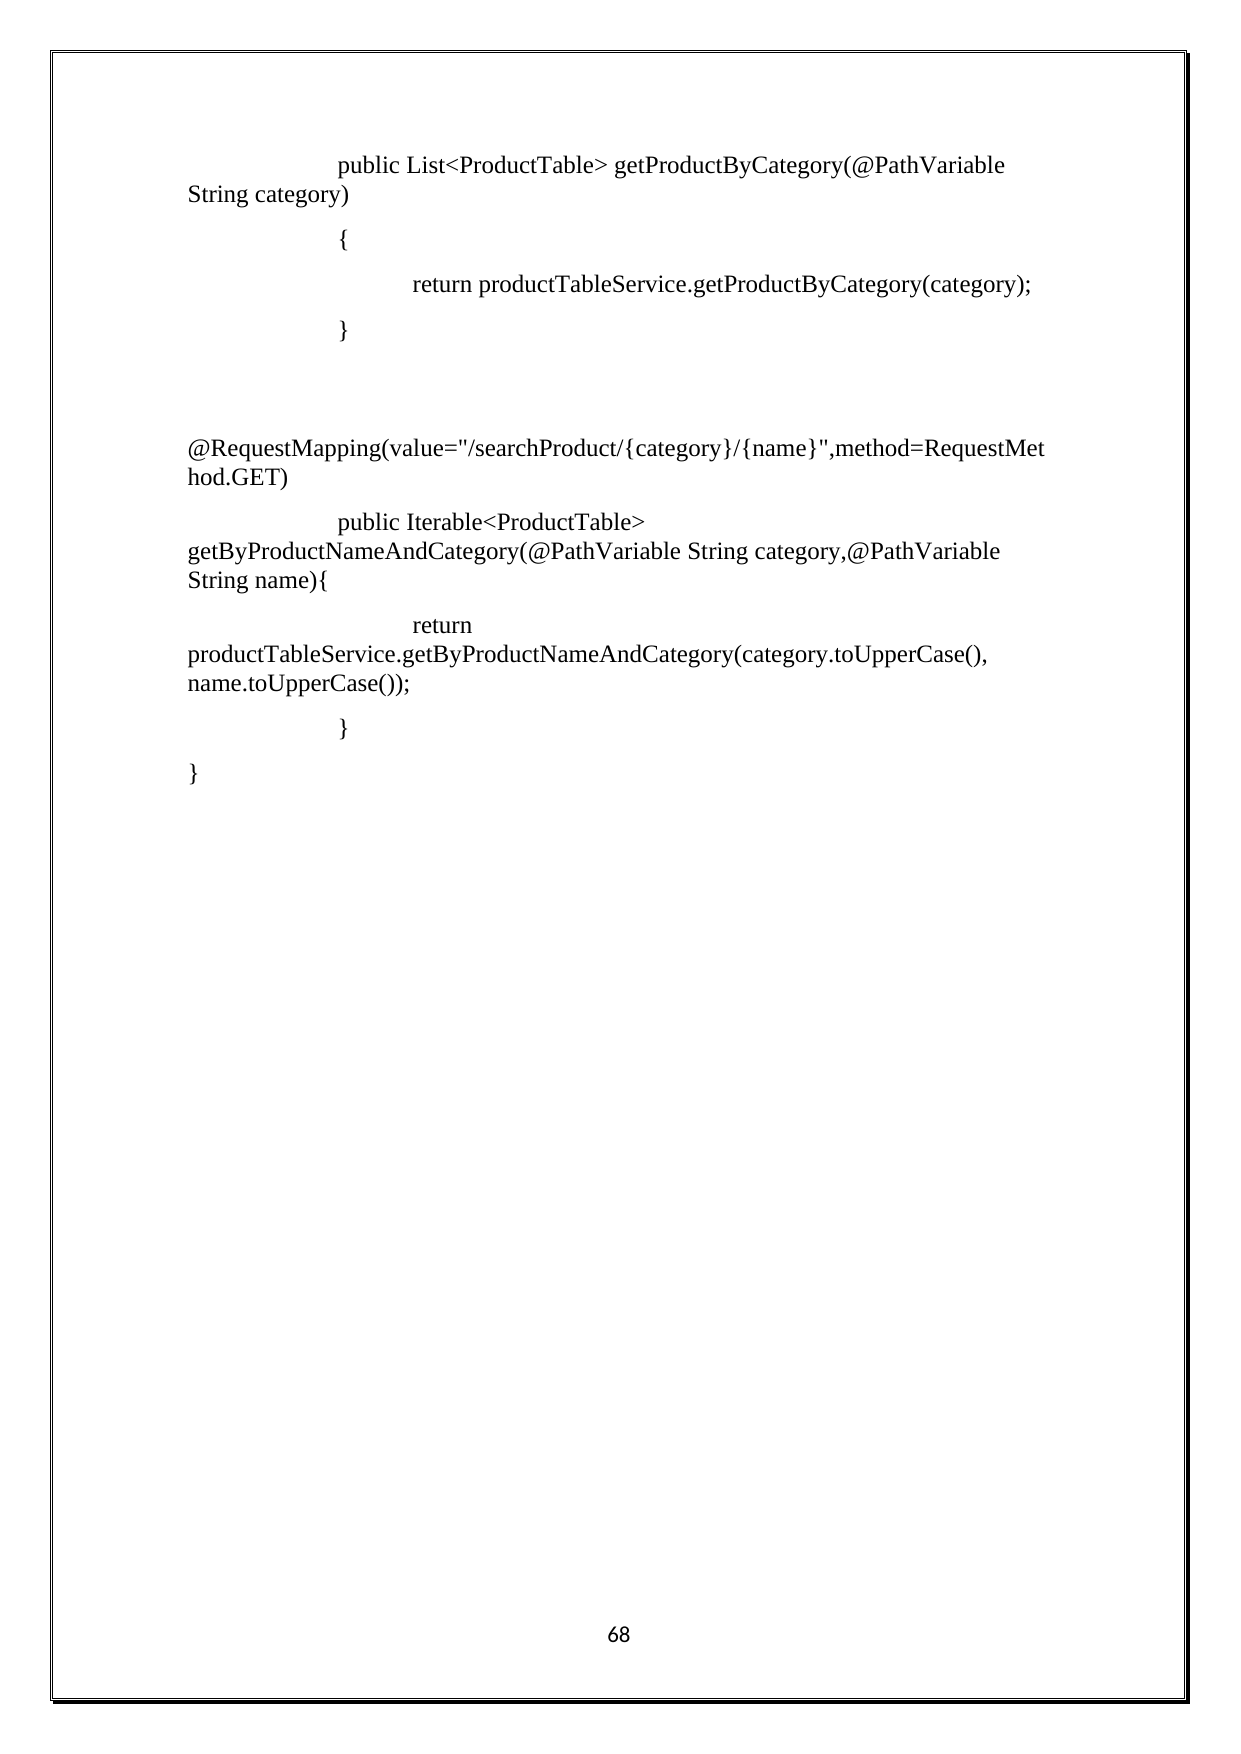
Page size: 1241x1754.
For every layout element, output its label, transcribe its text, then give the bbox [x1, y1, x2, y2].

text } [187, 758, 1049, 787]
text @RequestMapping(value="/searchProduct/{category}/{name}",method=RequestMethod.GET) [187, 405, 1049, 491]
text return productTableService.getByProductNameAndCategory(category.toUpperCase(), name.toUpperCase()); [187, 610, 1049, 696]
text public Iterable<ProductTable> getByProductNameAndCategory(@PathVariable String category,@PathVariable String name){ [187, 507, 1049, 593]
text } [187, 315, 1049, 344]
text return productTableService.getProductByCategory(category); [187, 269, 1049, 298]
text } [187, 713, 1049, 742]
text { [187, 224, 1049, 253]
text public List<ProductTable> getProductByCategory(@PathVariable String category) [187, 150, 1049, 207]
